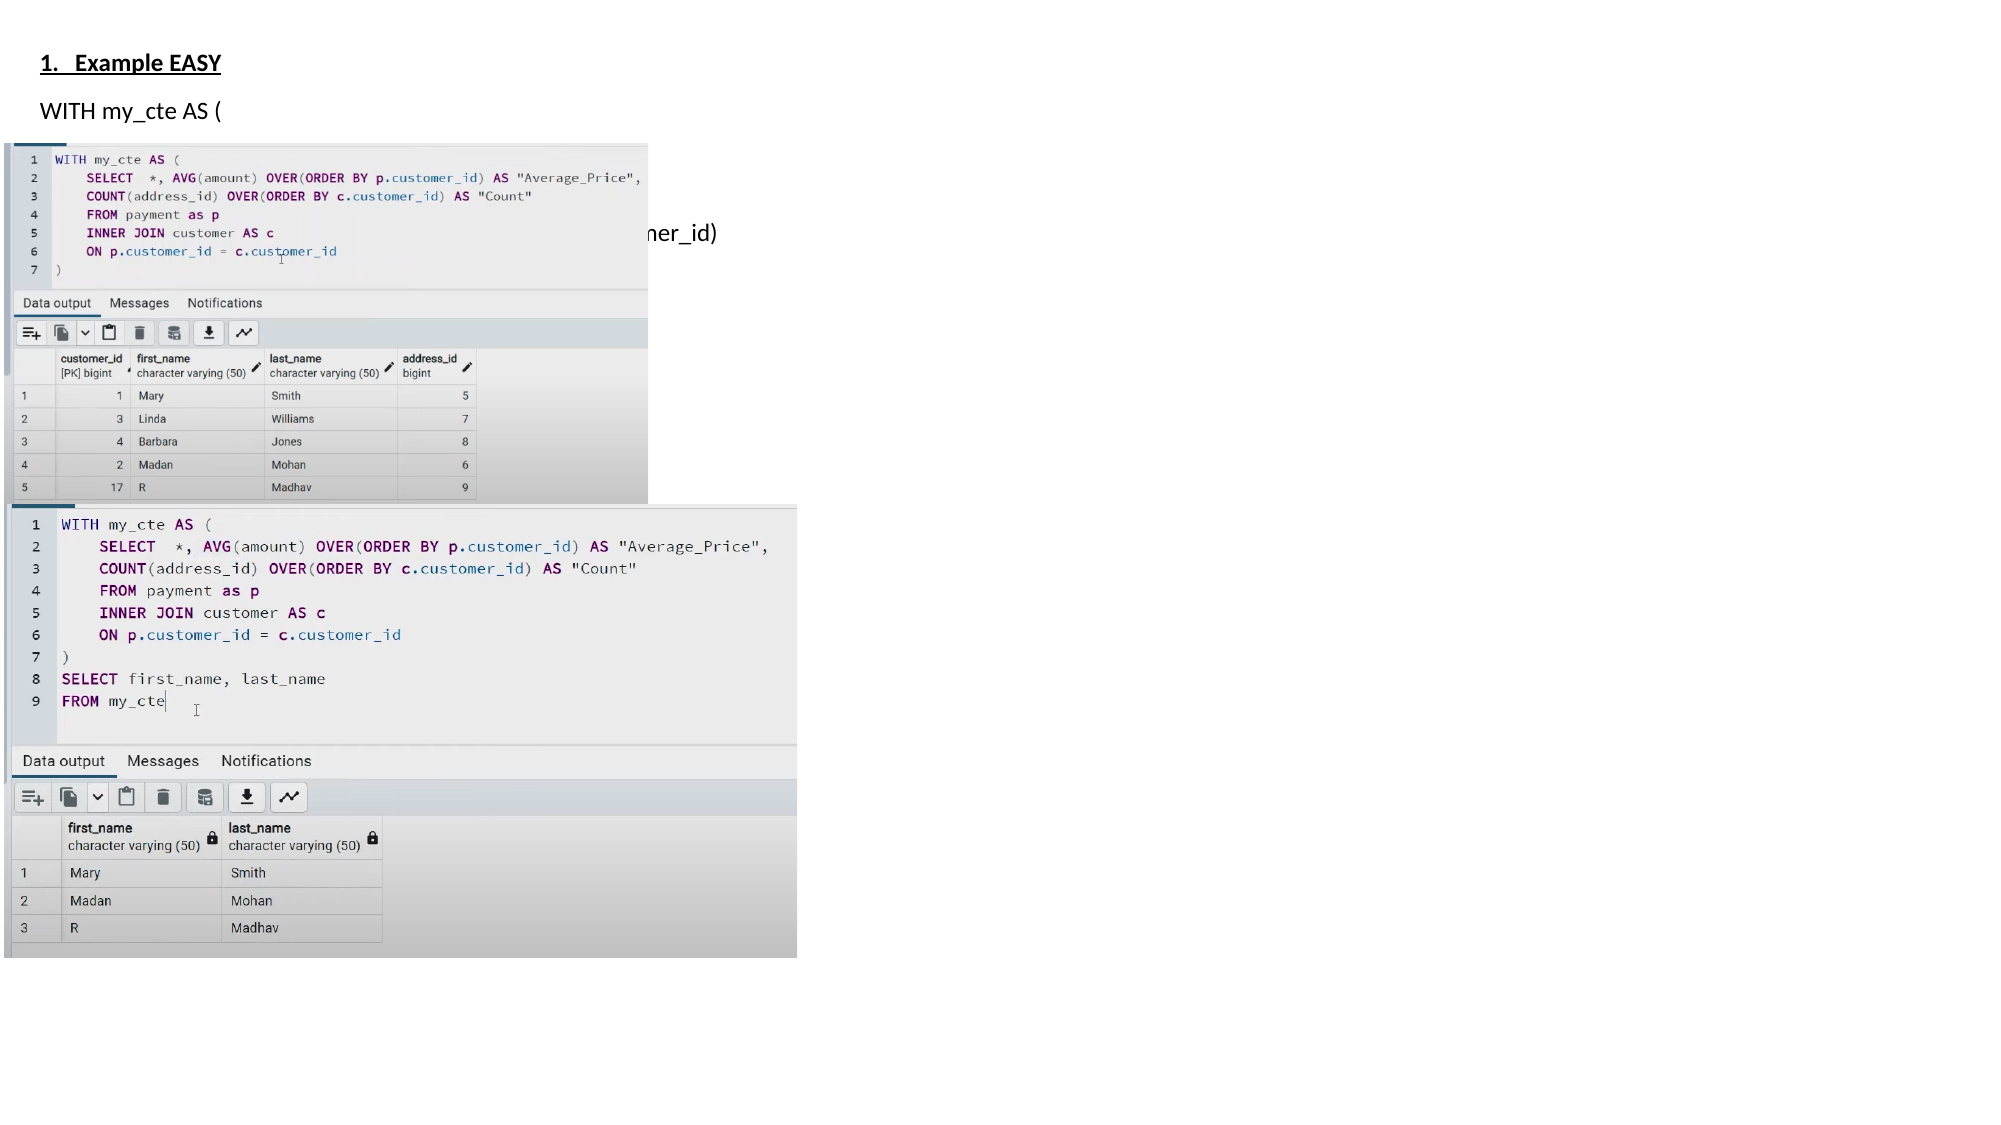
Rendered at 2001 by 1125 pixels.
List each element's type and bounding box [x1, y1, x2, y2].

picture [4, 143, 798, 958]
